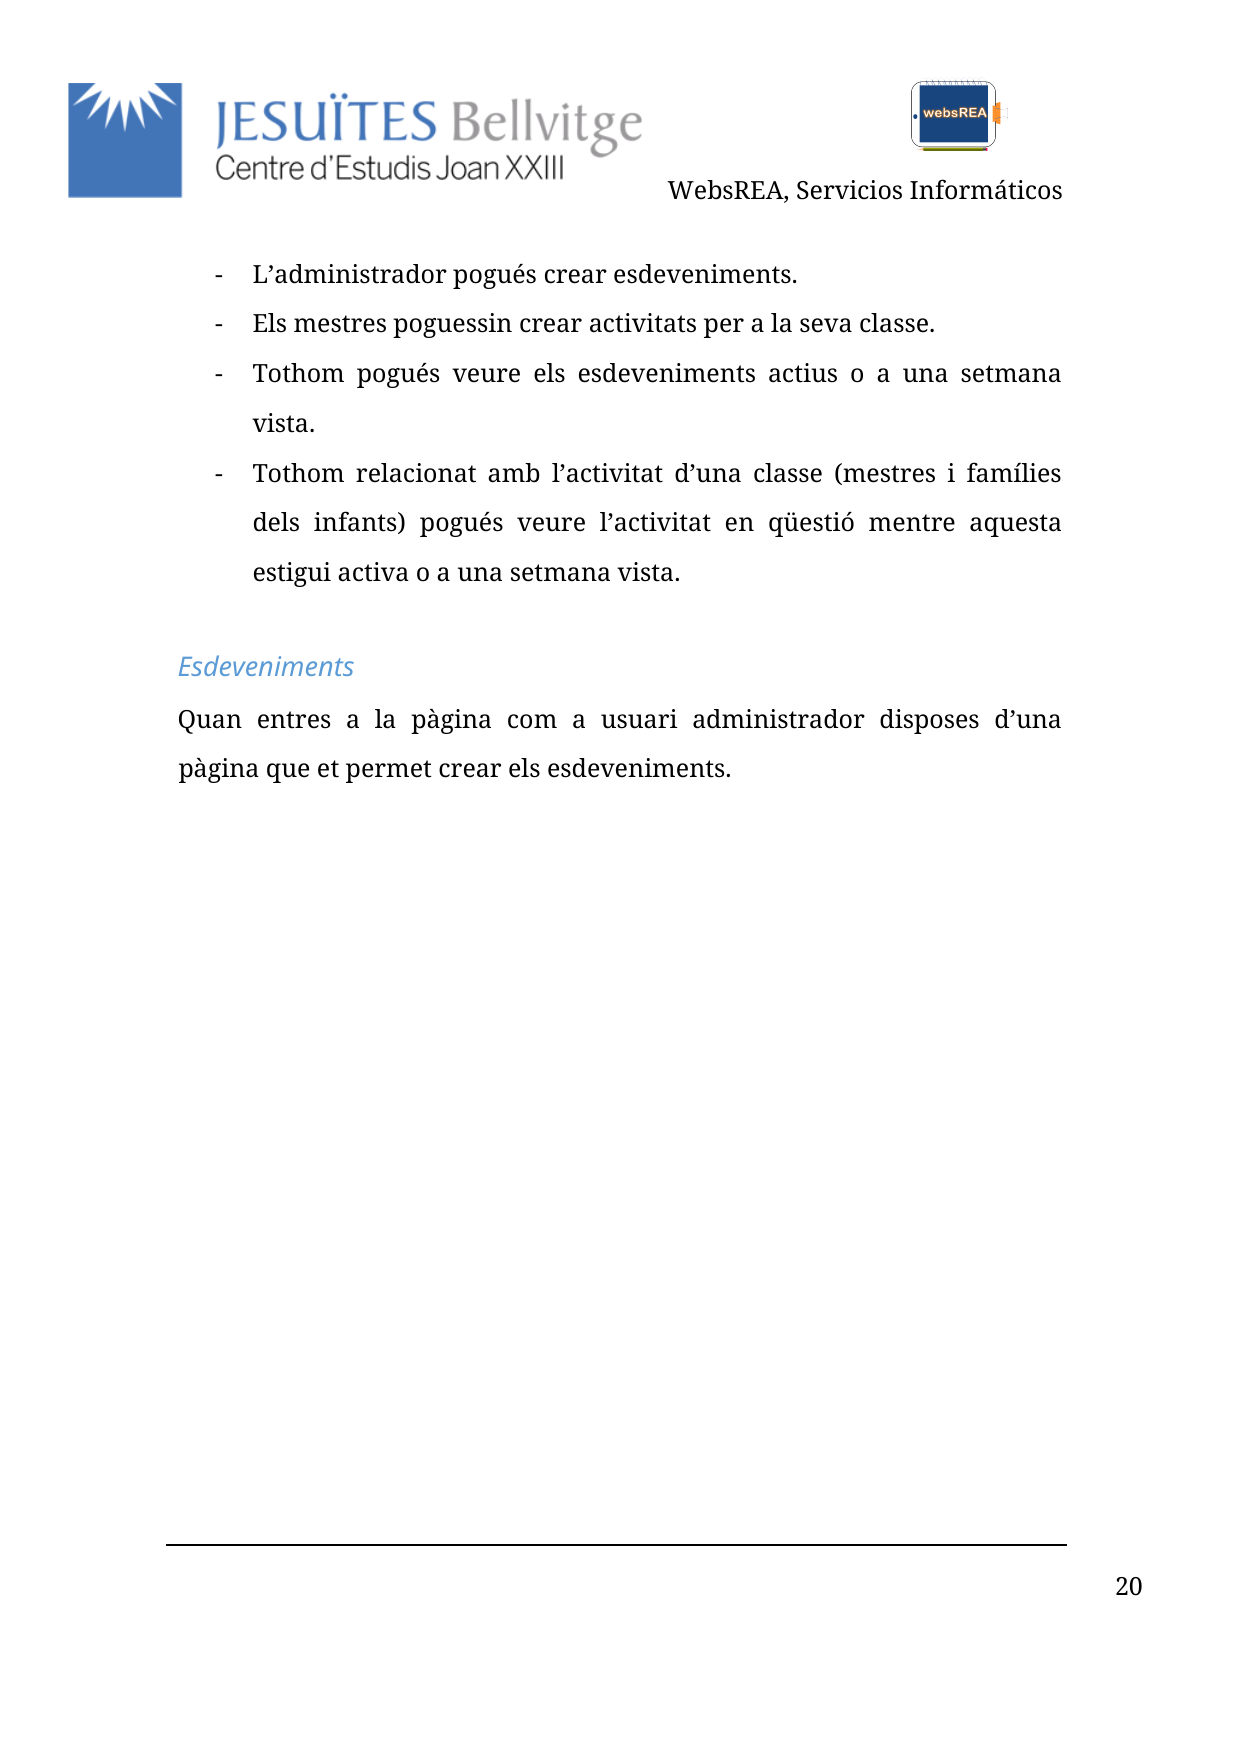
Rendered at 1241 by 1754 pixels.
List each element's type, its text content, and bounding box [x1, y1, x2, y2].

picture [898, 73, 1014, 157]
list Tothom pogués veure els esdeveniments actius o a una setmana vista. [215, 356, 1063, 439]
subtitle Esdeveniments [177, 648, 1063, 684]
list Els mestres poguessin crear activitats per a la seva classe. [215, 306, 1063, 340]
list Tothom relacionat amb l’activitat d’una classe (mestres i famílies dels infants) pogués veure l’activitat en qüestió mentre aquesta estigui activa o a una setmana vista. [215, 455, 1063, 589]
list L’administrador pogués crear esdeveniments. [215, 256, 1063, 291]
picture [68, 83, 670, 198]
text Quan entres a la pàgina com a usuari administrador disposes d’una pàgina que et permet crear els esdeveniments. [177, 701, 1063, 785]
